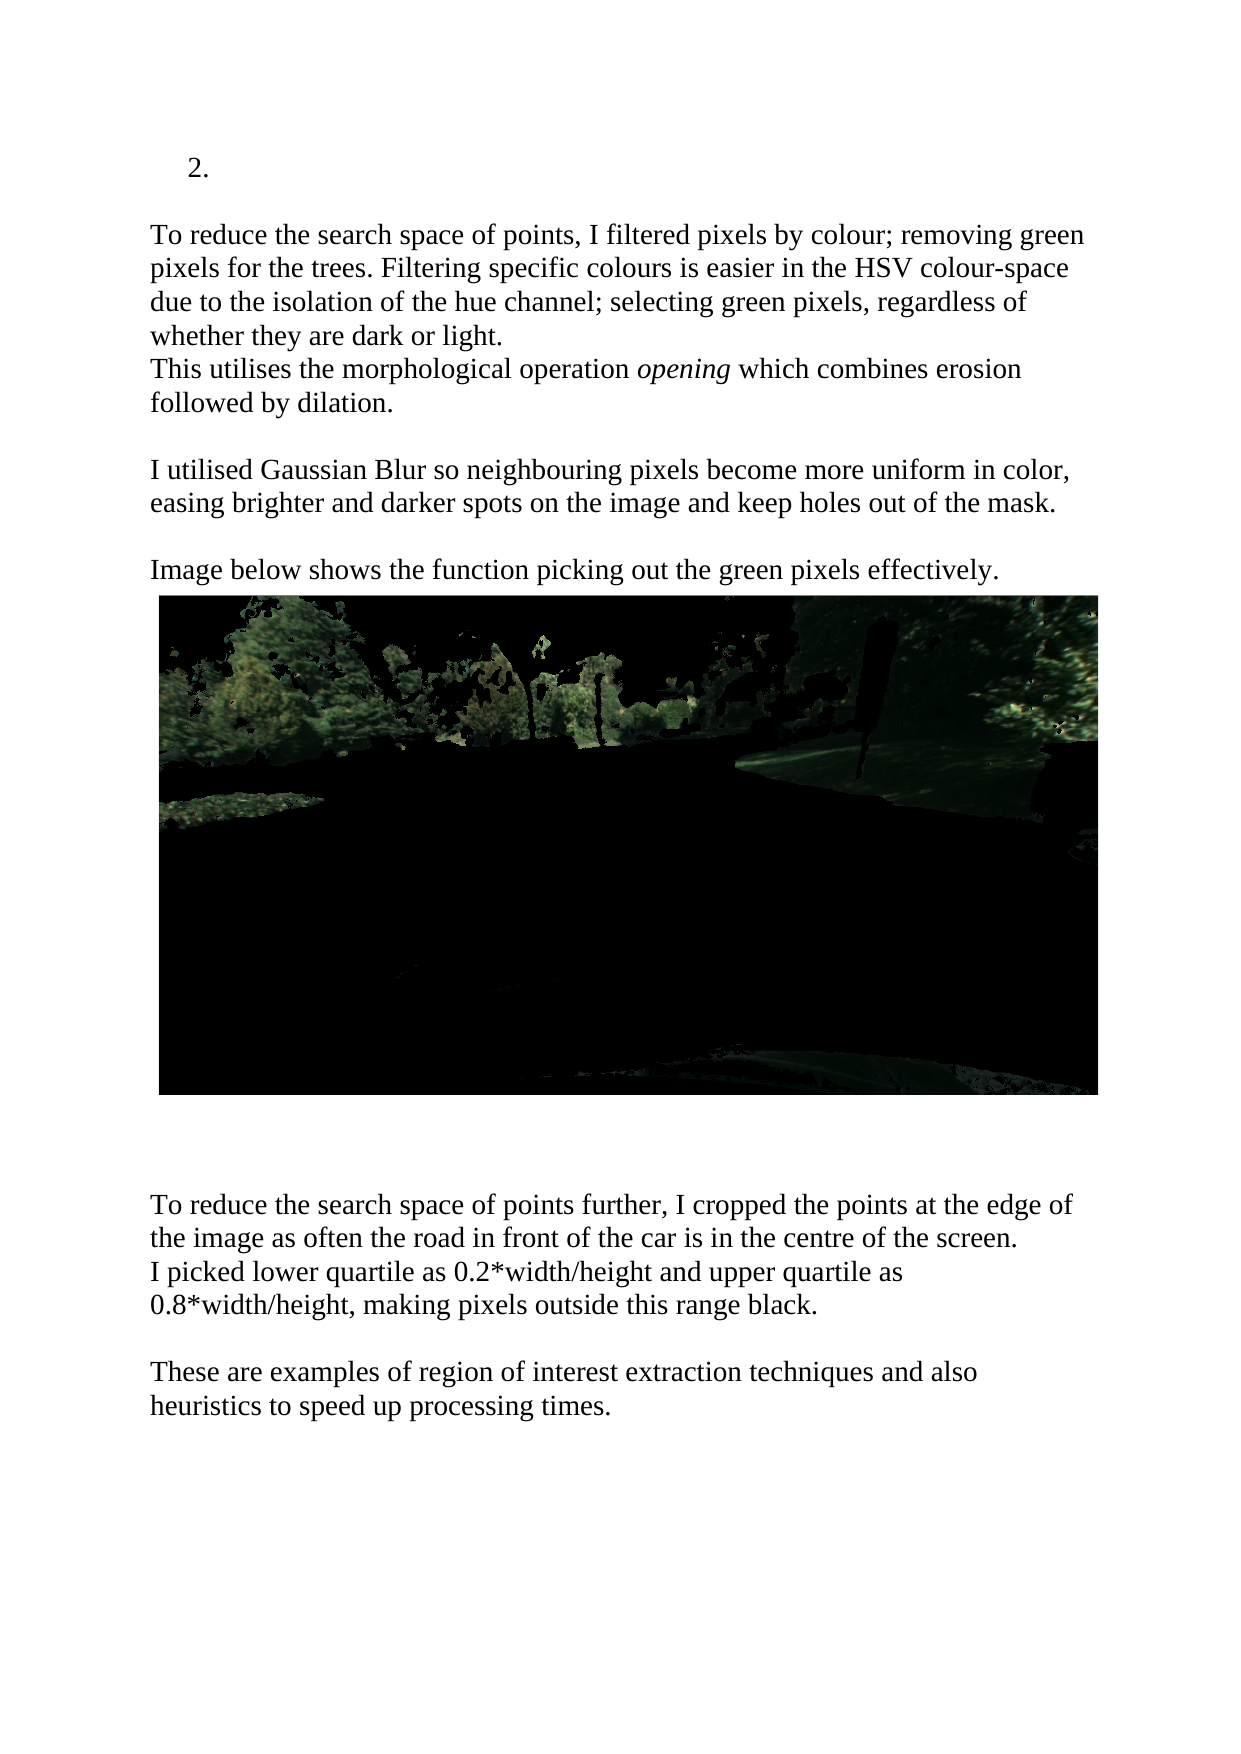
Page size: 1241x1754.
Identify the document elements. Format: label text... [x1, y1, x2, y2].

text To reduce the search space of points further, I cropped the points at the edge of the image as often the road in front of the car is in the centre of the screen. [150, 1187, 1090, 1254]
picture [158, 595, 1099, 1095]
text I picked lower quartile as 0.2*width/height and upper quartile as 0.8*width/height, making pixels outside this range black. [150, 1254, 1090, 1321]
text These are examples of region of interest extraction techniques and also heuristics to speed up processing times. [150, 1354, 1090, 1422]
text This utilises the morphological operation opening which combines erosion followed by dilation. [150, 351, 1090, 418]
text Image below shows the function picking out the green pixels effectively. [150, 552, 1090, 586]
text I utilised Gaussian Blur so neighbouring pixels become more uniform in color, easing brighter and darker spots on the image and keep holes out of the mask. [150, 452, 1090, 519]
text To reduce the search space of points, I filtered pixels by colour; removing green pixels for the trees. Filtering specific colours is easier in the HSV colour-space due to the isolation of the hue channel; selecting green pixels, regardless of whether they are dark or light. [150, 217, 1090, 351]
